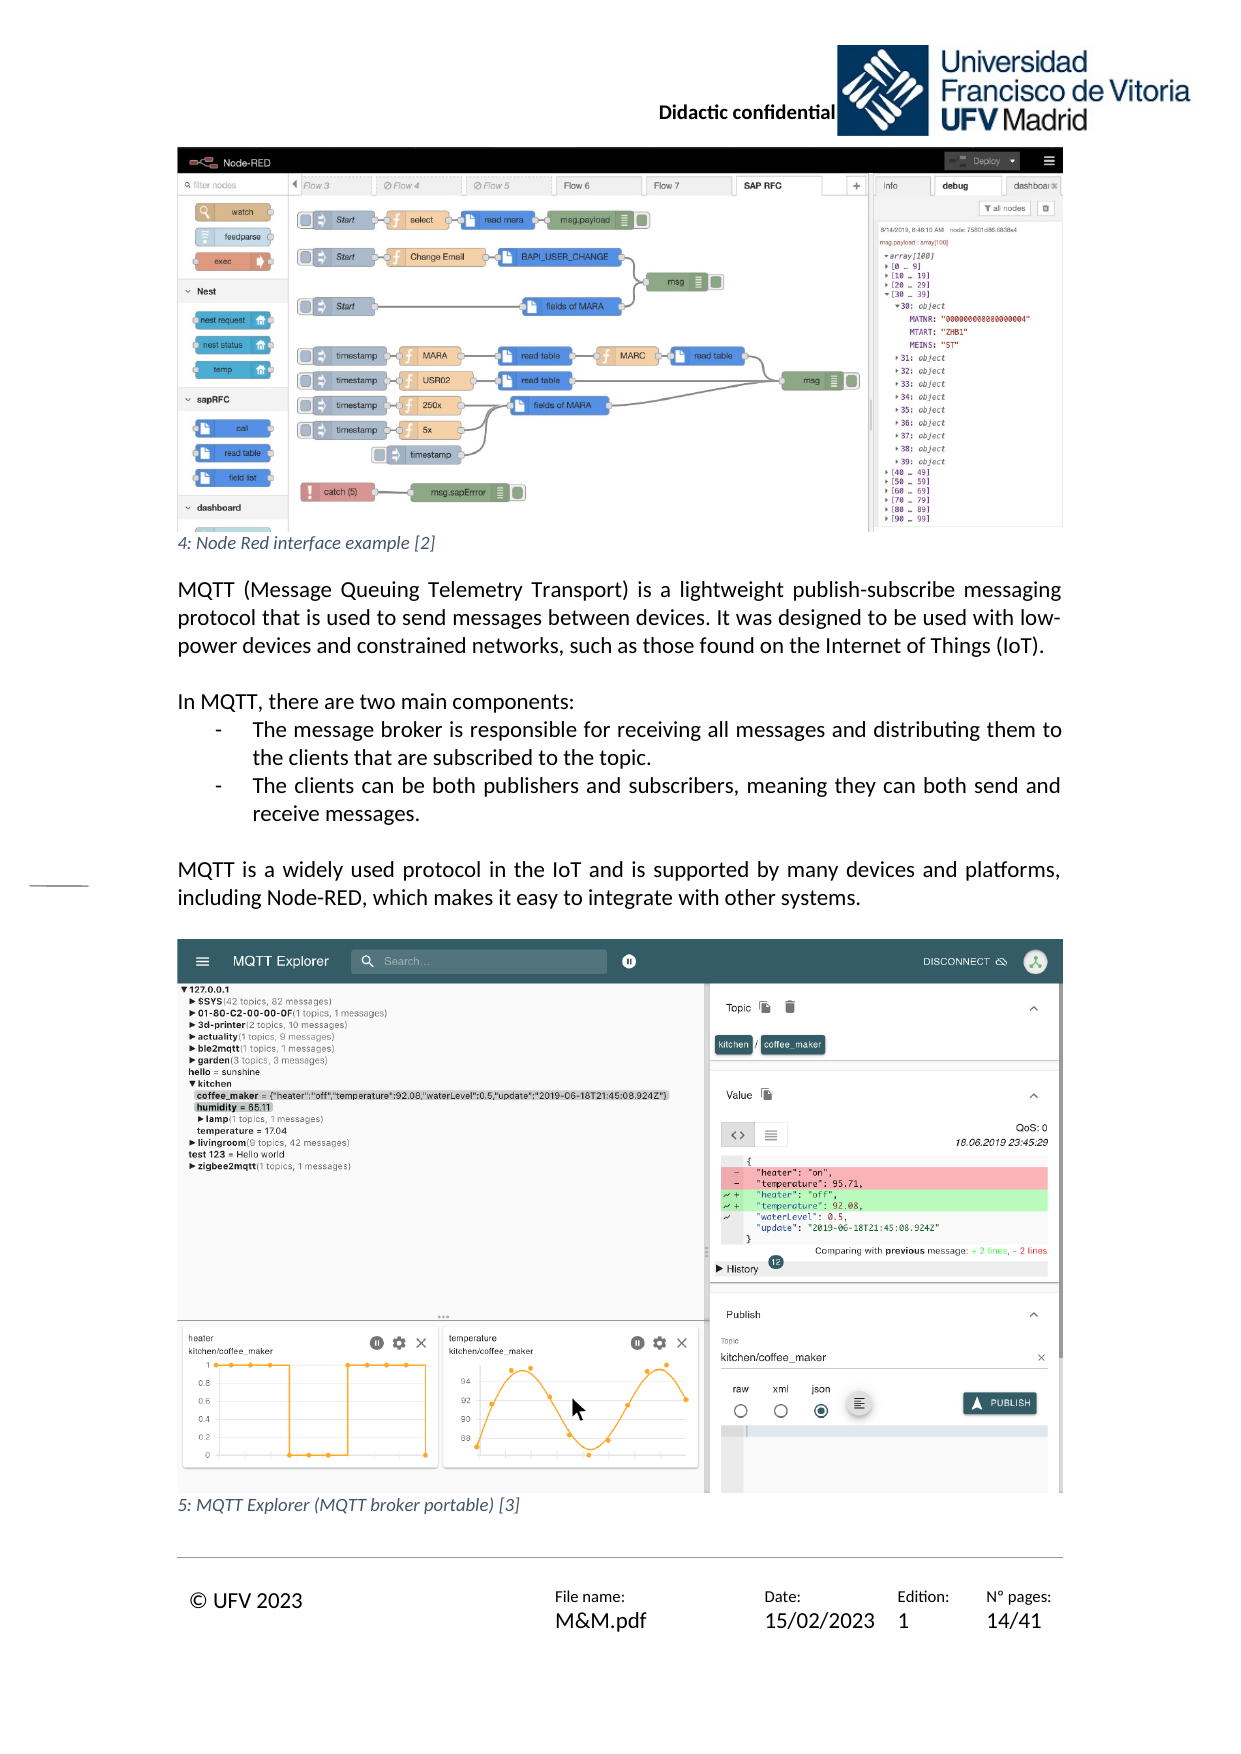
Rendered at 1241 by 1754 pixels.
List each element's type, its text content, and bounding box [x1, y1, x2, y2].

text 4: Node Red interface example [177, 532, 1063, 554]
picture [177, 939, 1063, 1493]
picture [837, 45, 1213, 136]
text MQTT is a widely used protocol in the IoT and is supported by many devices and platforms, including Node-RED, which makes it easy to integrate with other systems. [177, 855, 1063, 911]
list The message broker is responsible for receiving all messages and distributing them to the clients that are subscribed to the topic. [215, 715, 1063, 771]
text In MQTT, there are two main components: [177, 687, 1063, 715]
text 5: MQTT Explorer (MQTT broker portable) [177, 1493, 1063, 1516]
list The clients can be both publishers and subscribers, meaning they can both send and receive messages. [215, 771, 1063, 827]
text MQTT (Message Queuing Telemetry Transport) is a lightweight publish-subscribe messaging protocol that is used to send messages between devices. It was designed to be used with low-power devices and constrained networks, such as those found on the Internet of Things (IoT). [177, 575, 1063, 659]
picture [177, 147, 1063, 532]
